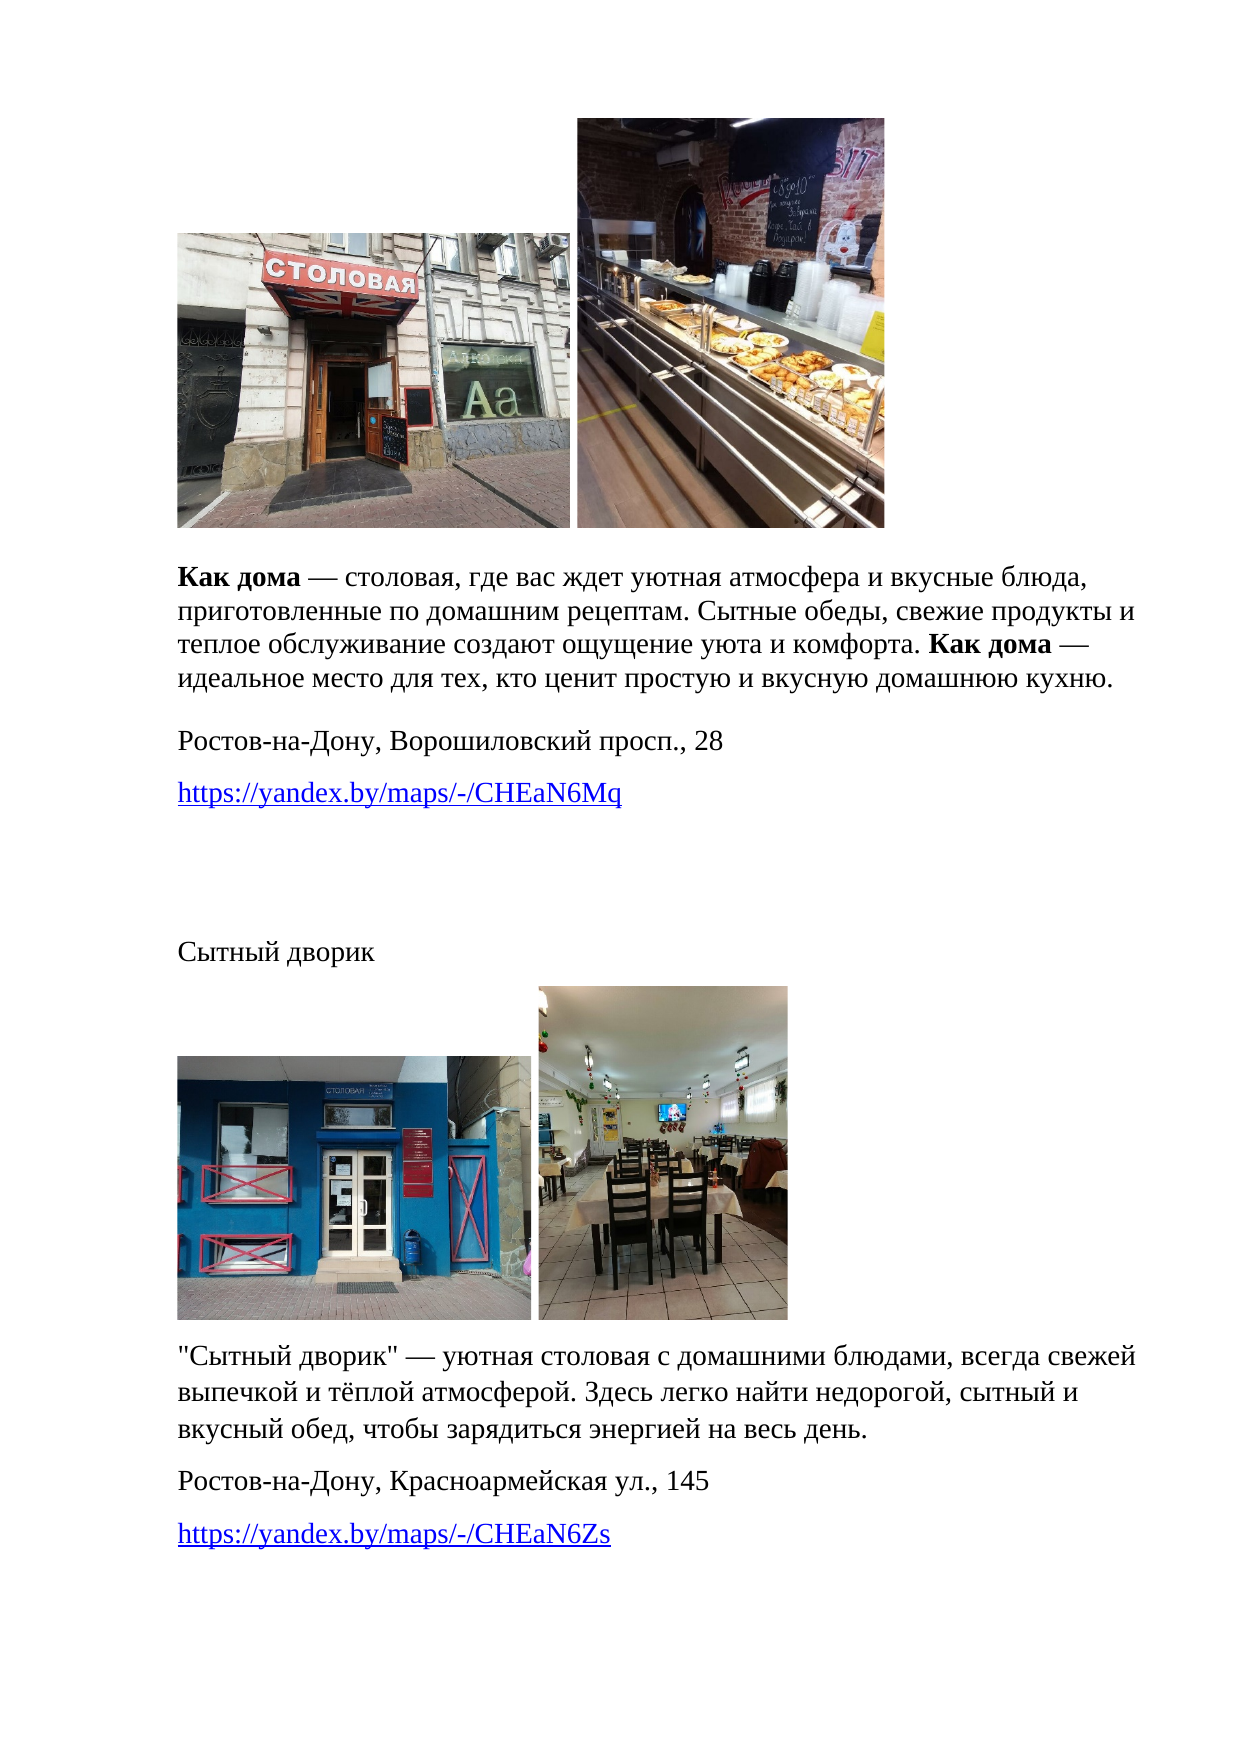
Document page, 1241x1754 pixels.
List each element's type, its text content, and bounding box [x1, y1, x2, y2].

text https://yandex.by/maps/-/CHEaN6Zs [177, 1516, 1152, 1550]
picture [177, 1056, 532, 1320]
picture [577, 118, 885, 528]
text "Сытный дворик" — уютная столовая с домашними блюдами, всегда свежей выпечкой и тёплой атмосферой. Здесь легко найти недорогой, сытный и вкусный обед, чтобы зарядиться энергией на весь день. [177, 1338, 1152, 1444]
picture [538, 986, 788, 1320]
text Ростов-на-Дону, Ворошиловский просп., 28 [177, 723, 1152, 756]
text https://yandex.by/maps/-/CHEaN6Mq [177, 776, 1152, 809]
text Ростов-на-Дону, Красноармейская ул., 145 [177, 1463, 1152, 1497]
picture [177, 233, 570, 528]
text Сытный дворик [177, 934, 1152, 967]
text Как дома — столовая, где вас ждет уютная атмосфера и вкусные блюда, приготовленные по домашним рецептам. Сытные обеды, свежие продукты и теплое обслуживание создают ощущение уюта и комфорта. Как дома — идеальное место для тех, кто ценит простую и вкусную домашнюю кухню. [177, 559, 1152, 693]
